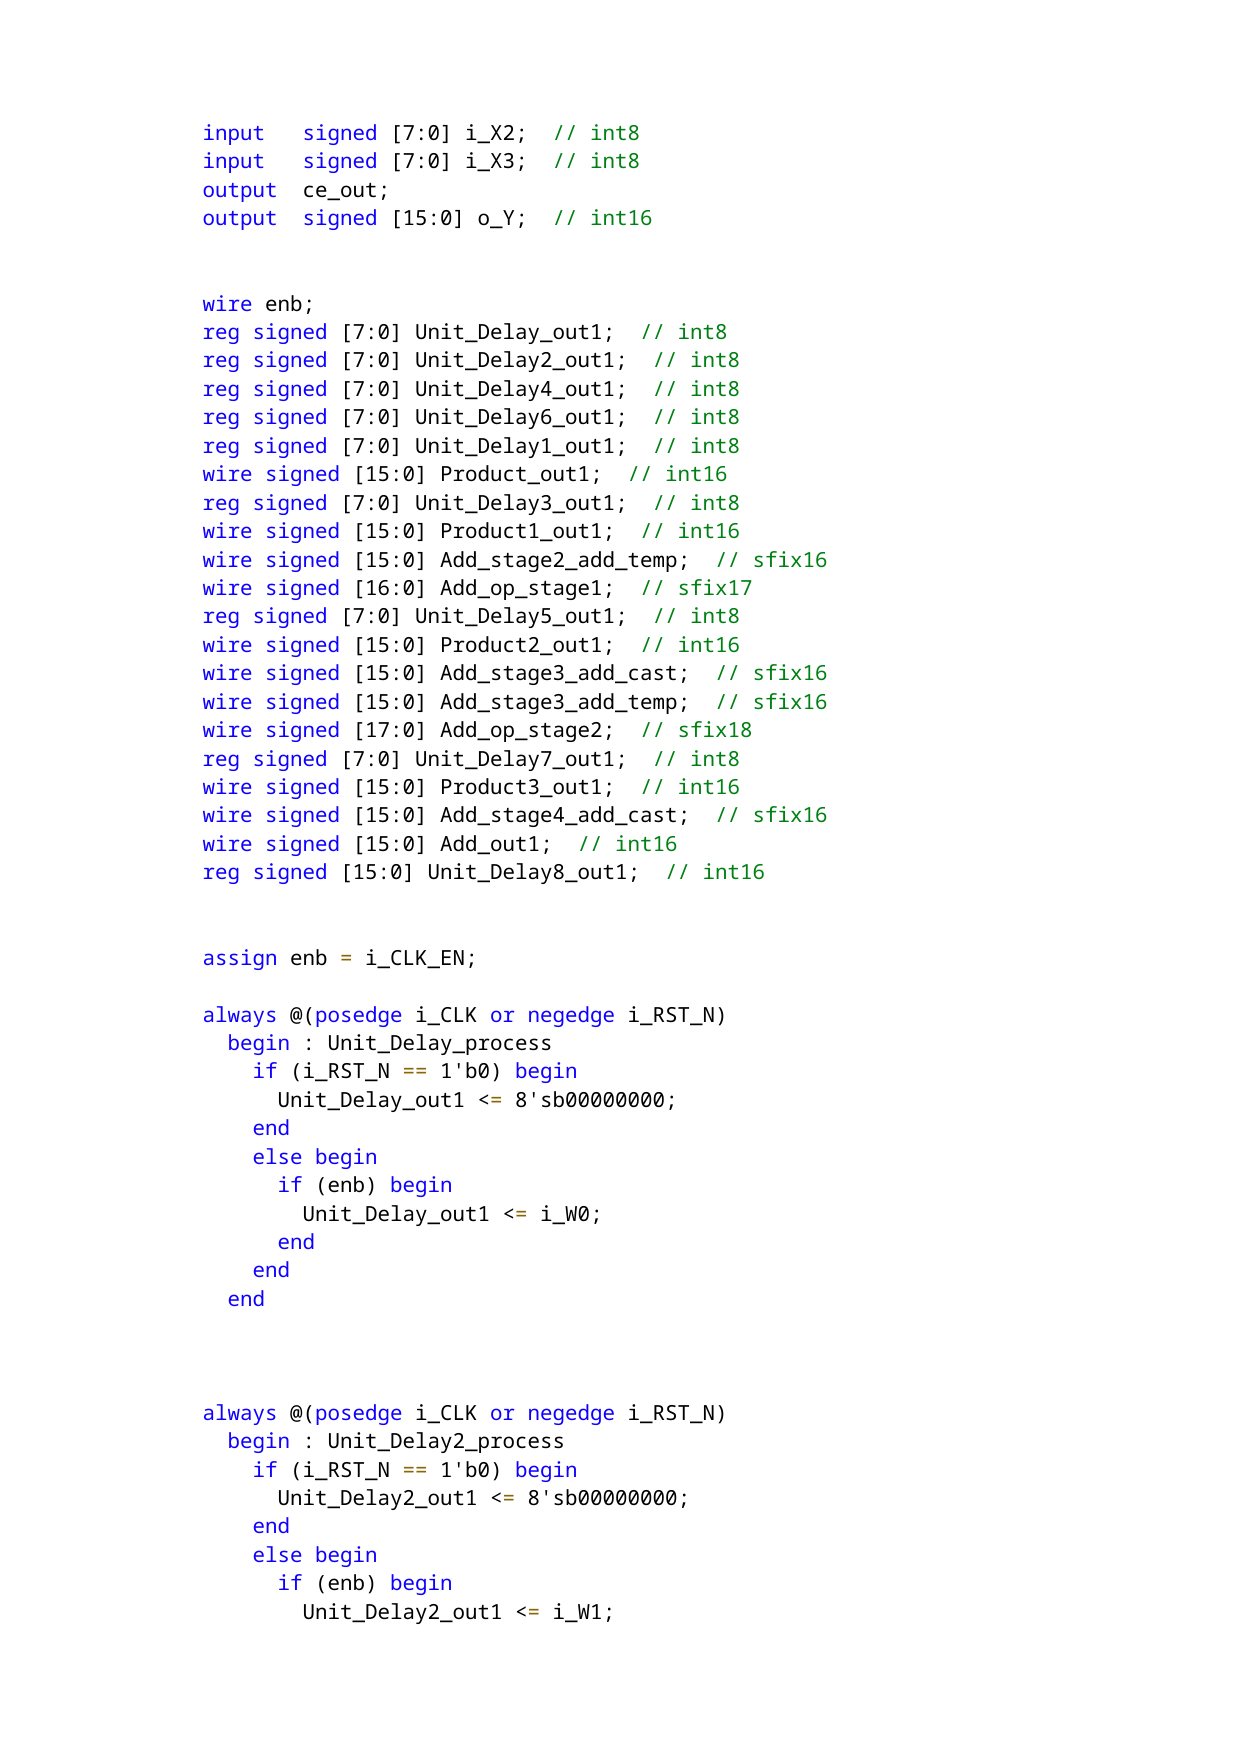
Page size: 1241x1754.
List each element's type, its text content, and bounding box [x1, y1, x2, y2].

text Unit_Delay2_out1 <= 8'sb00000000; [177, 1483, 1152, 1512]
text wire signed [15:0] Product2_out1; // int16 [177, 630, 1152, 658]
text wire signed [15:0] Add_stage3_add_cast; // sfix16 [177, 658, 1152, 687]
text reg signed [7:0] Unit_Delay7_out1; // int8 [177, 744, 1152, 772]
text reg signed [7:0] Unit_Delay4_out1; // int8 [177, 374, 1152, 402]
text begin : Unit_Delay2_process [177, 1426, 1152, 1455]
text wire signed [15:0] Add_stage2_add_temp; // sfix16 [177, 545, 1152, 573]
text reg signed [7:0] Unit_Delay1_out1; // int8 [177, 431, 1152, 459]
text wire signed [15:0] Product_out1; // int16 [177, 459, 1152, 488]
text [177, 1398, 1152, 1426]
text end [177, 1113, 1152, 1142]
text wire signed [17:0] Add_op_stage2; // sfix18 [177, 715, 1152, 744]
text wire signed [15:0] Add_stage3_add_temp; // sfix16 [177, 687, 1152, 715]
text if (i_RST_N == 1'b0) begin [177, 1455, 1152, 1483]
text reg signed [7:0] Unit_Delay2_out1; // int8 [177, 346, 1152, 374]
text end [177, 1284, 1152, 1312]
text output signed [15:0] o_Y; // int16 [177, 203, 1152, 232]
text assign enb = i_CLK_EN; [177, 943, 1152, 971]
text wire enb; [177, 289, 1152, 317]
text wire signed [15:0] Product3_out1; // int16 [177, 772, 1152, 801]
text Unit_Delay_out1 <= 8'sb00000000; [177, 1085, 1152, 1113]
text input signed [7:0] i_X3; // int8 [177, 147, 1152, 175]
text reg signed [7:0] Unit_Delay_out1; // int8 [177, 317, 1152, 346]
text output ce_out; [177, 175, 1152, 203]
text end [177, 1256, 1152, 1284]
text Unit_Delay_out1 <= i_W0; [177, 1199, 1152, 1227]
text end [177, 1512, 1152, 1540]
text wire signed [15:0] Product1_out1; // int16 [177, 516, 1152, 545]
text begin : Unit_Delay_process [177, 1028, 1152, 1057]
text end [177, 1227, 1152, 1256]
text else begin [177, 1142, 1152, 1170]
text else begin [177, 1540, 1152, 1568]
text wire signed [15:0] Add_stage4_add_cast; // sfix16 [177, 801, 1152, 829]
text reg signed [7:0] Unit_Delay5_out1; // int8 [177, 602, 1152, 630]
text wire signed [16:0] Add_op_stage1; // sfix17 [177, 573, 1152, 602]
text always @(posedge i_CLK or negedge i_RST_N) [177, 1000, 1152, 1028]
text wire signed [15:0] Add_out1; // int16 [177, 829, 1152, 857]
text if (enb) begin [177, 1568, 1152, 1597]
text if (i_RST_N == 1'b0) begin [177, 1057, 1152, 1085]
text reg signed [7:0] Unit_Delay3_out1; // int8 [177, 488, 1152, 516]
text Unit_Delay2_out1 <= i_W1; [177, 1597, 1152, 1625]
text reg signed [15:0] Unit_Delay8_out1; // int16 [177, 857, 1152, 886]
text if (enb) begin [177, 1170, 1152, 1199]
text input signed [7:0] i_X2; // int8 [177, 118, 1152, 147]
text reg signed [7:0] Unit_Delay6_out1; // int8 [177, 402, 1152, 431]
